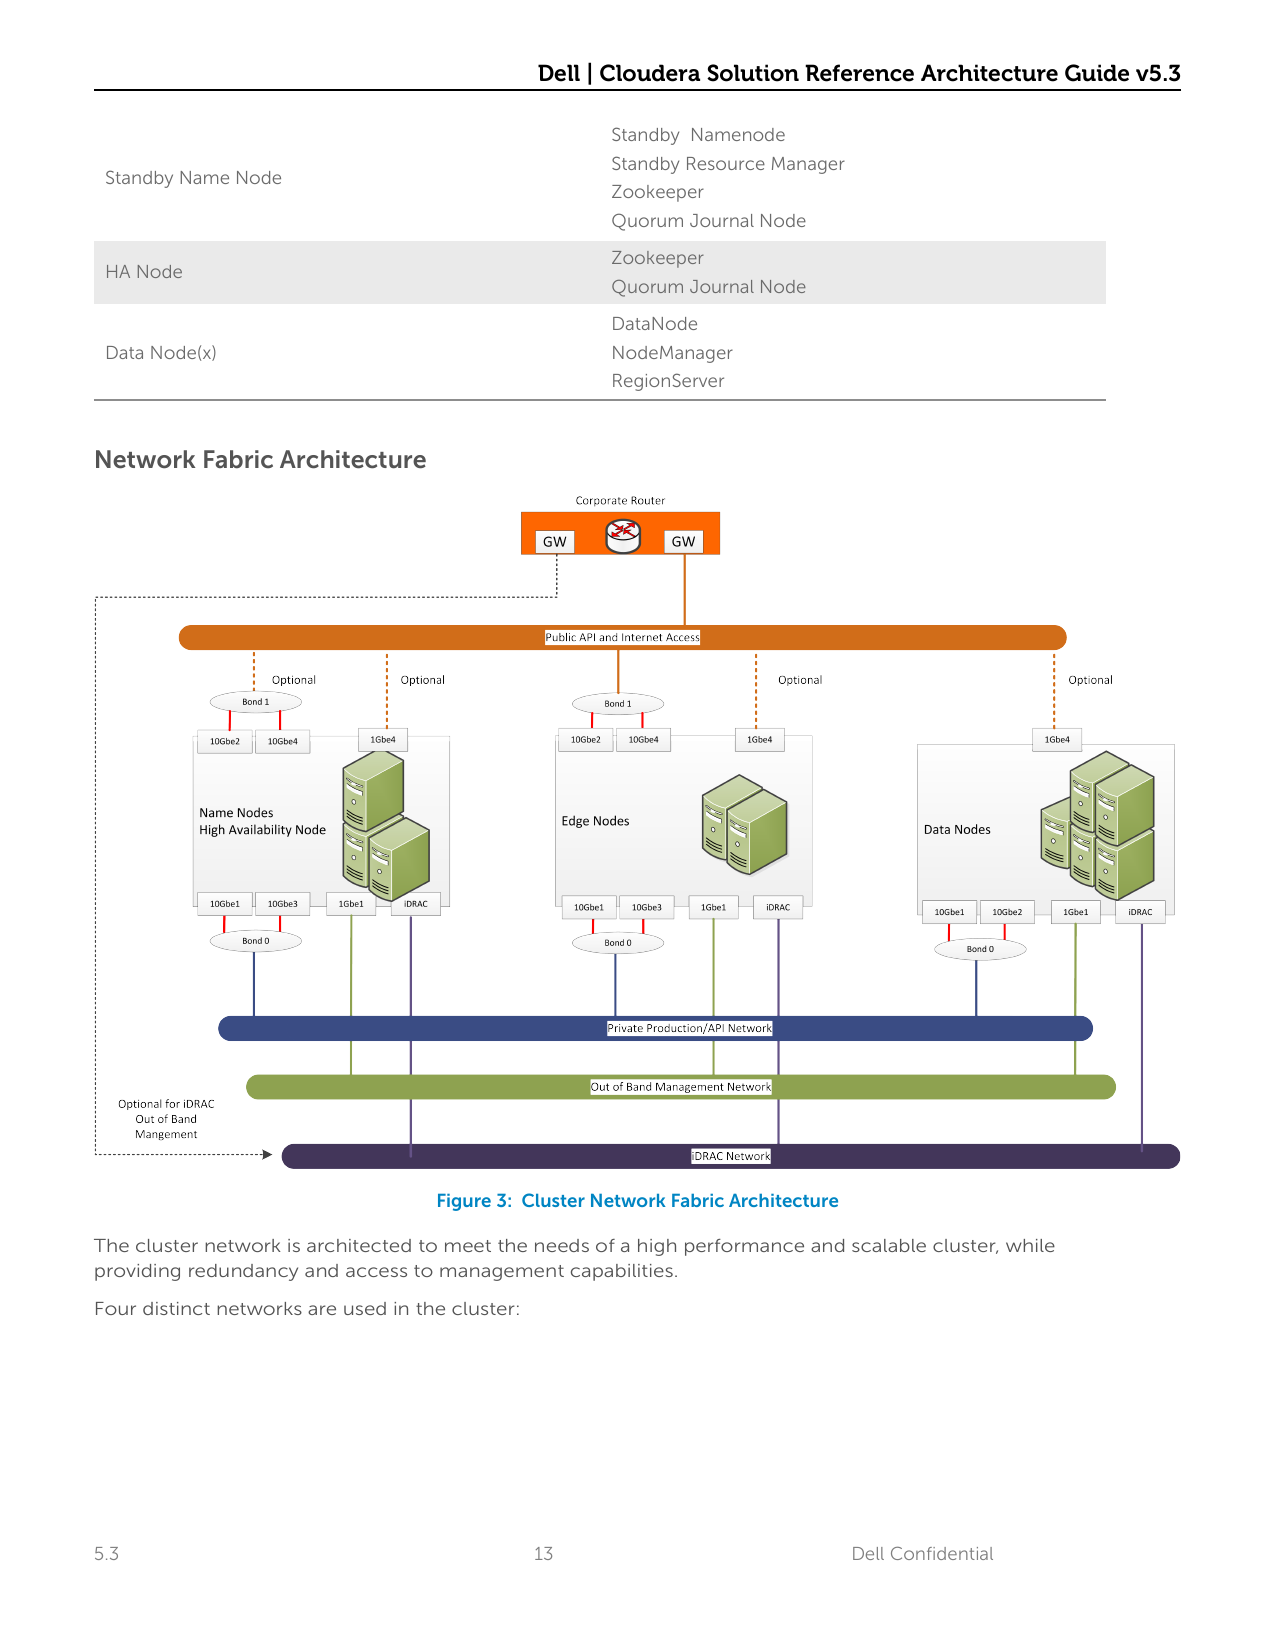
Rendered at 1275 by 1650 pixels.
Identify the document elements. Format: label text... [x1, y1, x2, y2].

picture [94, 491, 1181, 1169]
table_cell Zookeeper Quorum Journal Node [600, 241, 1106, 304]
table_cell HA Node [94, 241, 600, 304]
table_cell Standby Namenode Standby Resource Manager Zookeeper Quorum Journal Node [600, 118, 1106, 239]
table_cell Data Node(x) [94, 307, 600, 399]
text Four distinct networks are used in the cluster: [94, 1295, 1135, 1320]
table_cell Standby Name Node [94, 118, 600, 239]
text The cluster network is architected to meet the needs of a high performance and scalable cluster, while providing redundancy and access to management capabilities. [94, 1233, 1135, 1283]
table_cell DataNode NodeManager RegionServer [600, 307, 1106, 399]
subtitle Network Fabric Architecture [94, 445, 1162, 475]
